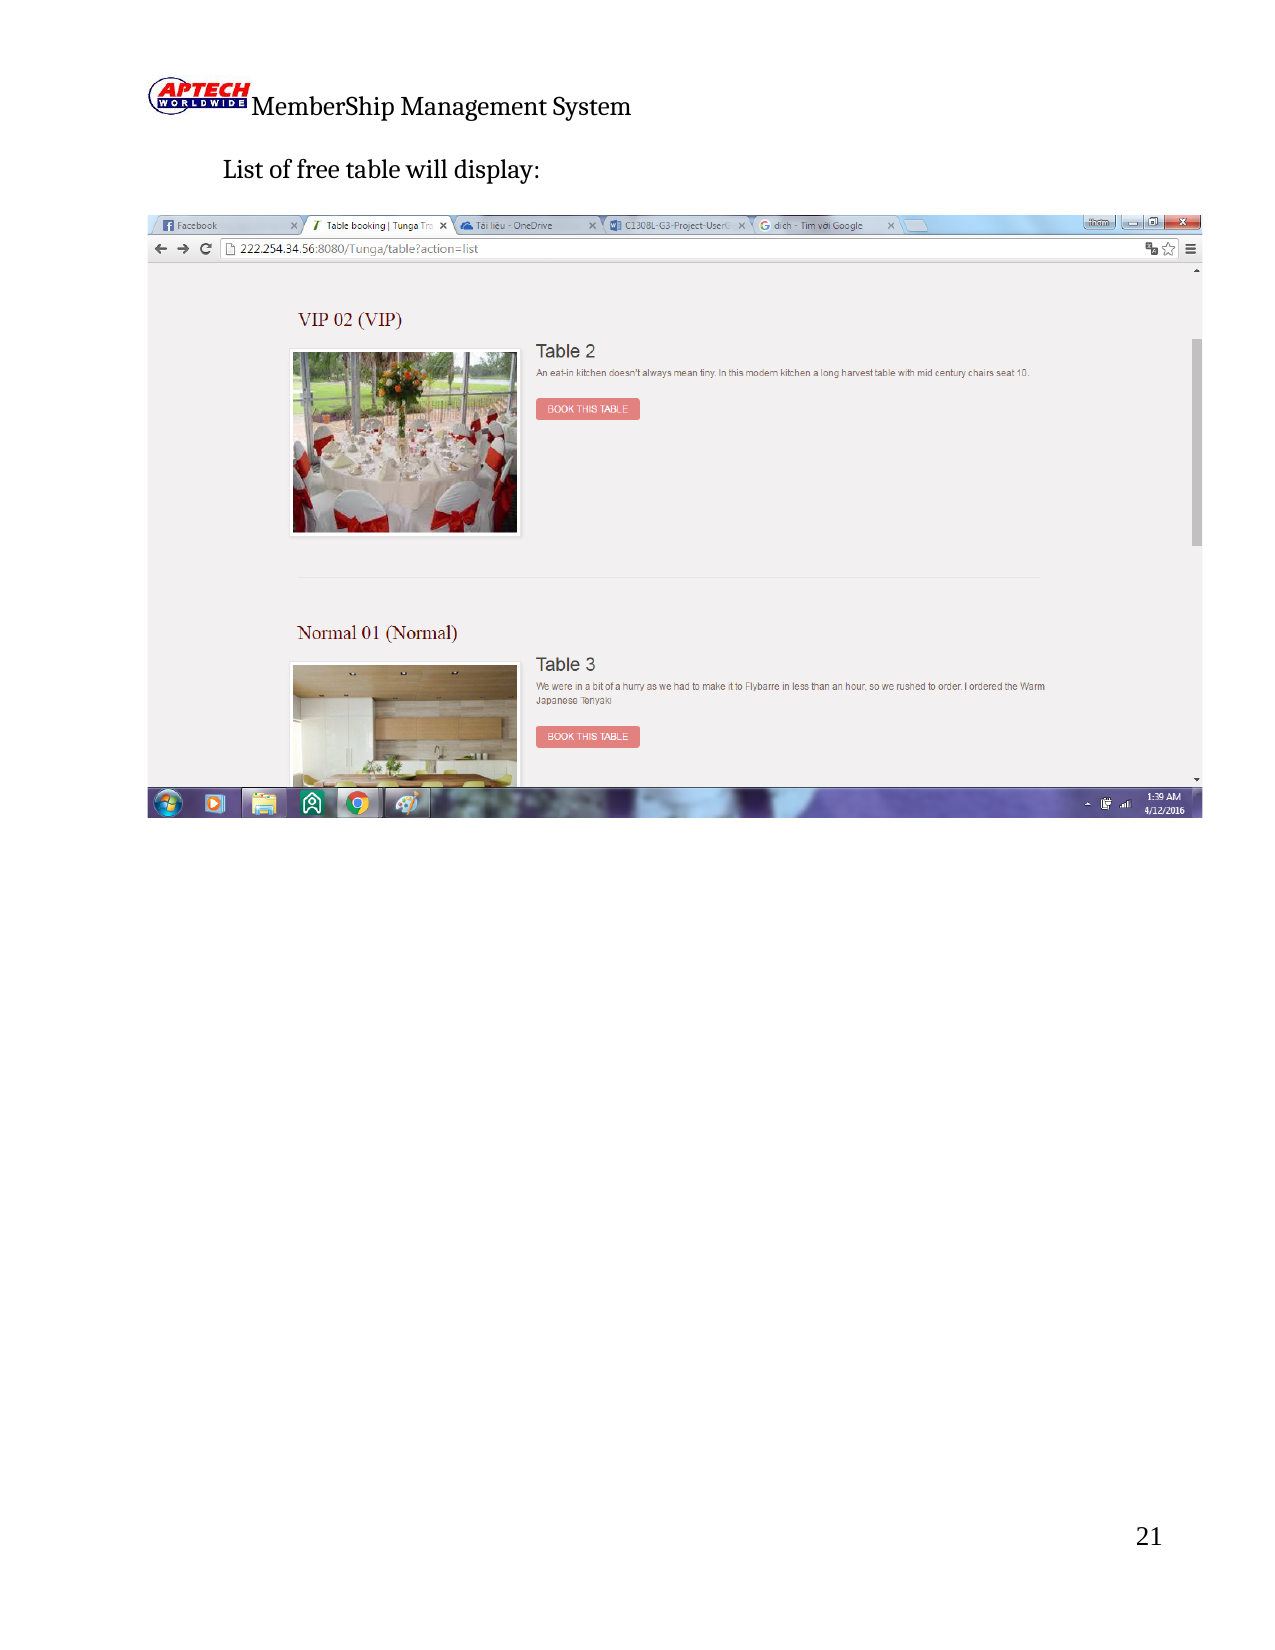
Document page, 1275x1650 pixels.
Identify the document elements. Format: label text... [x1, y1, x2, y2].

picture [147, 215, 1203, 818]
picture [147, 75, 251, 116]
subtitle List of free table will display: [223, 154, 1162, 185]
